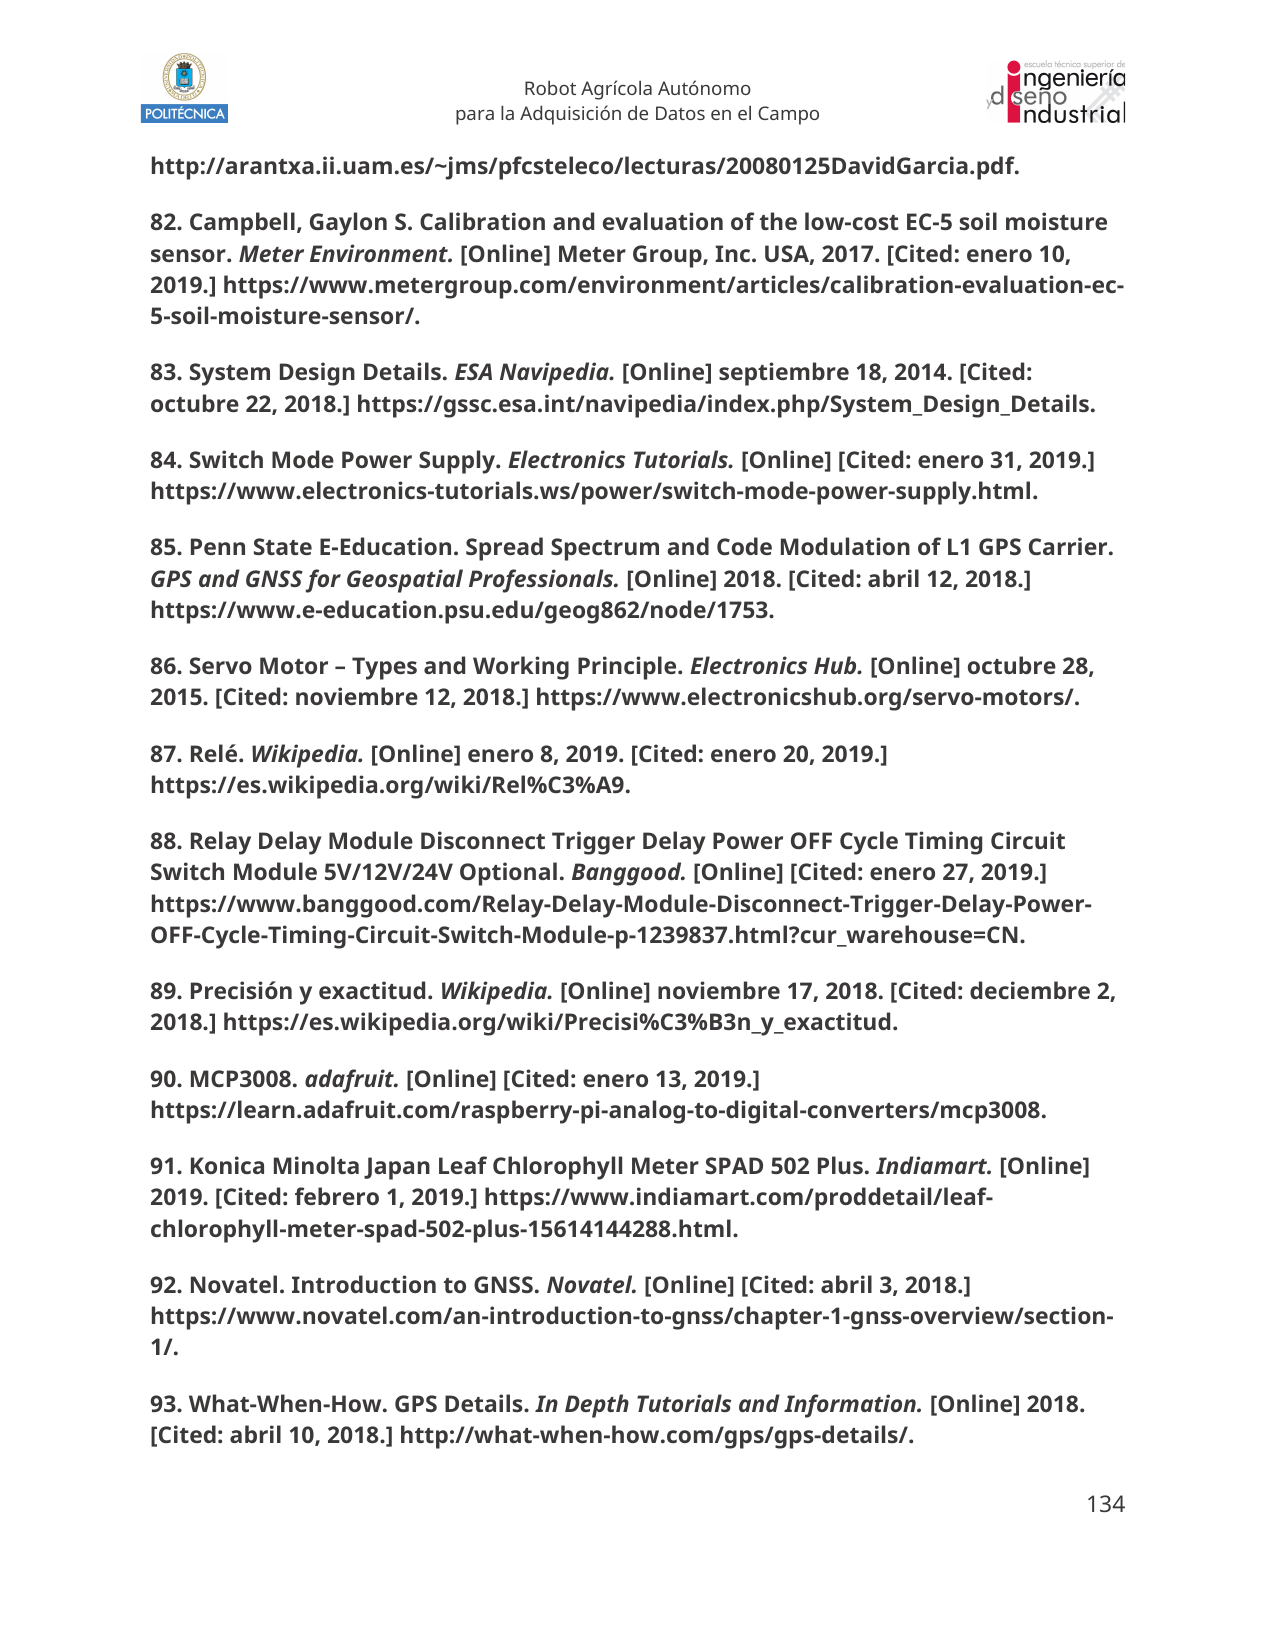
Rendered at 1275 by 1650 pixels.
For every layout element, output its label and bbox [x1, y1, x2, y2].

picture [986, 60, 1125, 123]
picture [140, 53, 228, 123]
